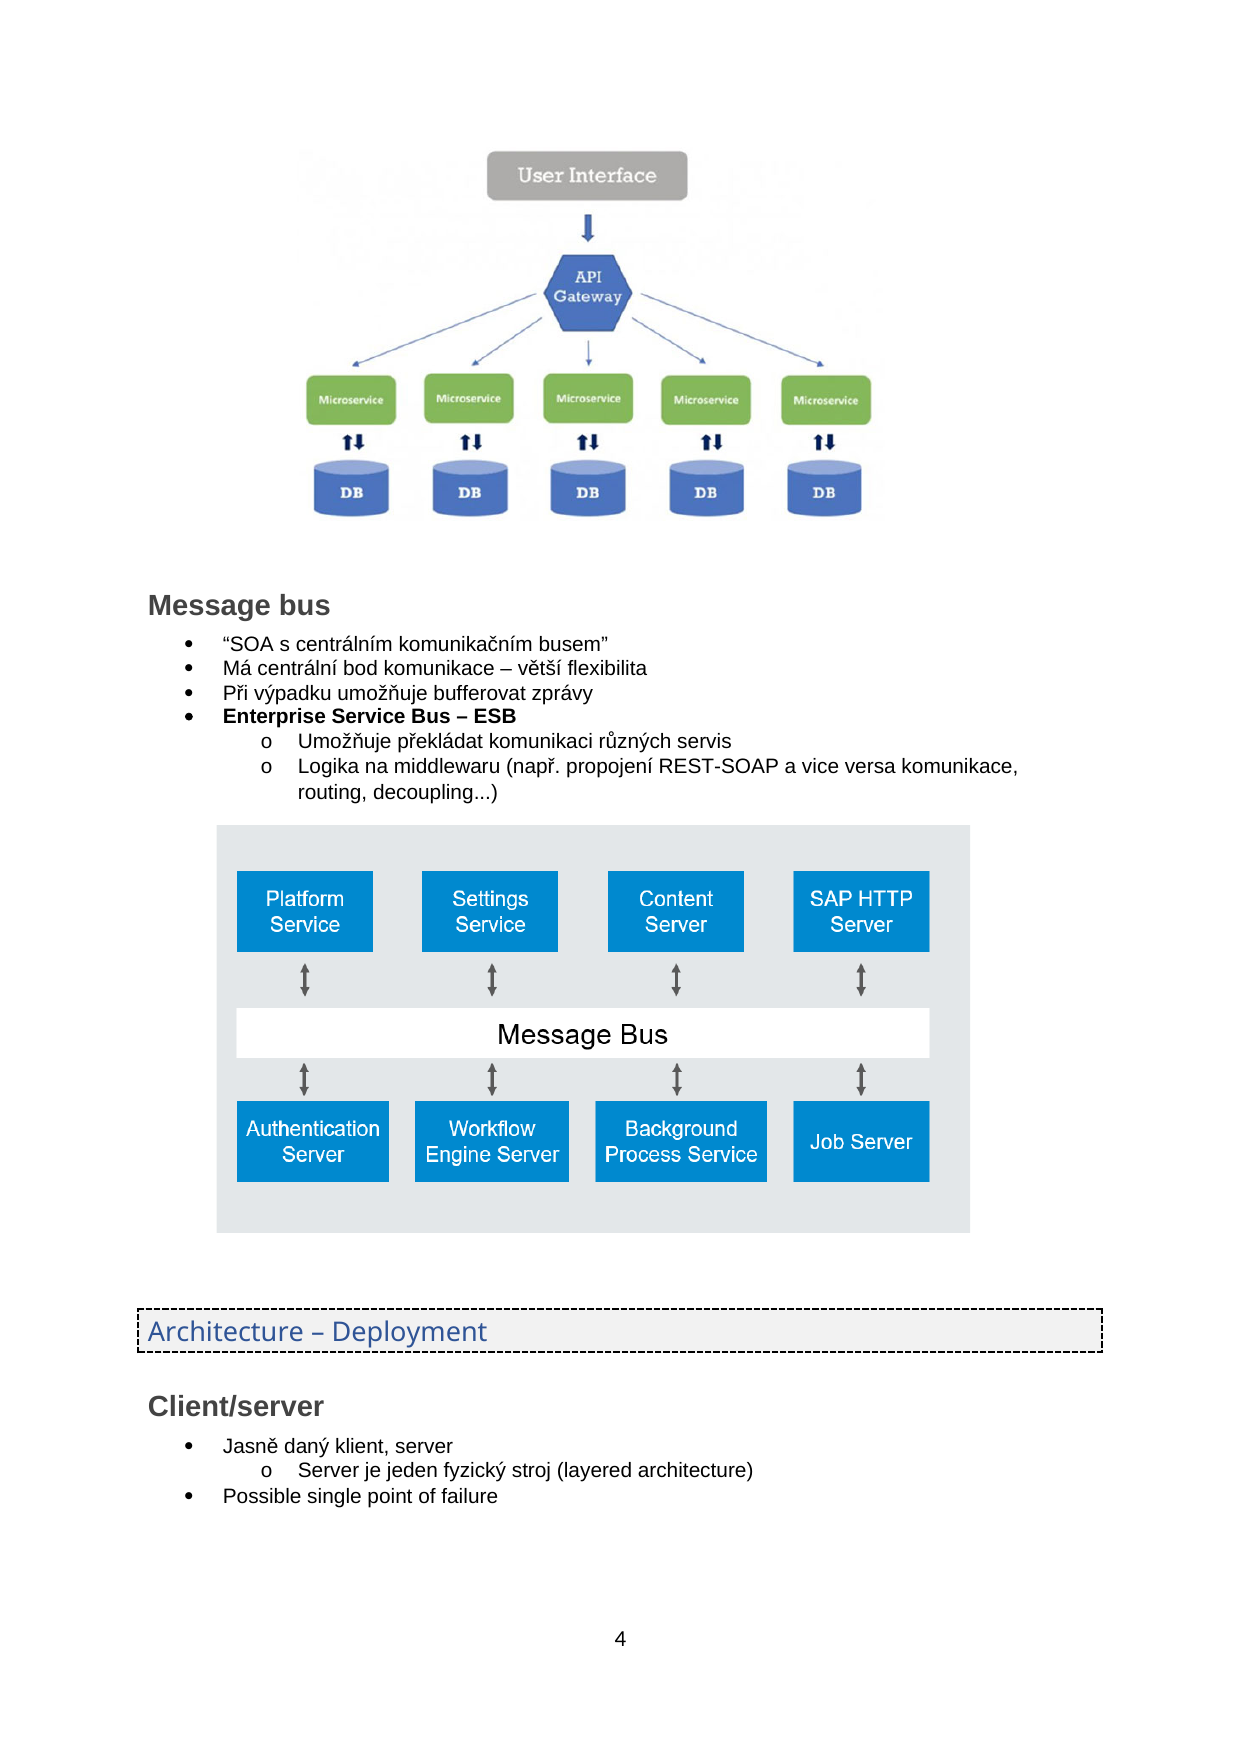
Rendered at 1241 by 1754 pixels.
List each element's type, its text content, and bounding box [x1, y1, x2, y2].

subtitle Client/server [148, 1389, 1093, 1423]
list “SOA s centrálním komunikačním busem” [185, 632, 1093, 656]
list Enterprise Service Bus – ESB [185, 704, 1093, 728]
list Jasně daný klient, server [185, 1434, 1093, 1458]
picture [216, 825, 971, 1233]
list Server je jeden fyzický stroj (layered architecture) [260, 1458, 1093, 1484]
list Při výpadku umožňuje bufferovat zprávy [185, 680, 1093, 704]
picture [258, 147, 928, 526]
list Umožňuje překládat komunikaci různých servis [260, 728, 1093, 754]
subtitle Message bus [148, 588, 1093, 621]
subtitle Architecture – Deployment [137, 1308, 1103, 1353]
list Logika na middlewaru (např. propojení REST-SOAP a vice versa komunikace, routing, decoupling...) [260, 754, 1093, 804]
list Má centrální bod komunikace – větší flexibilita [185, 656, 1093, 680]
list Possible single point of failure [185, 1484, 1093, 1508]
